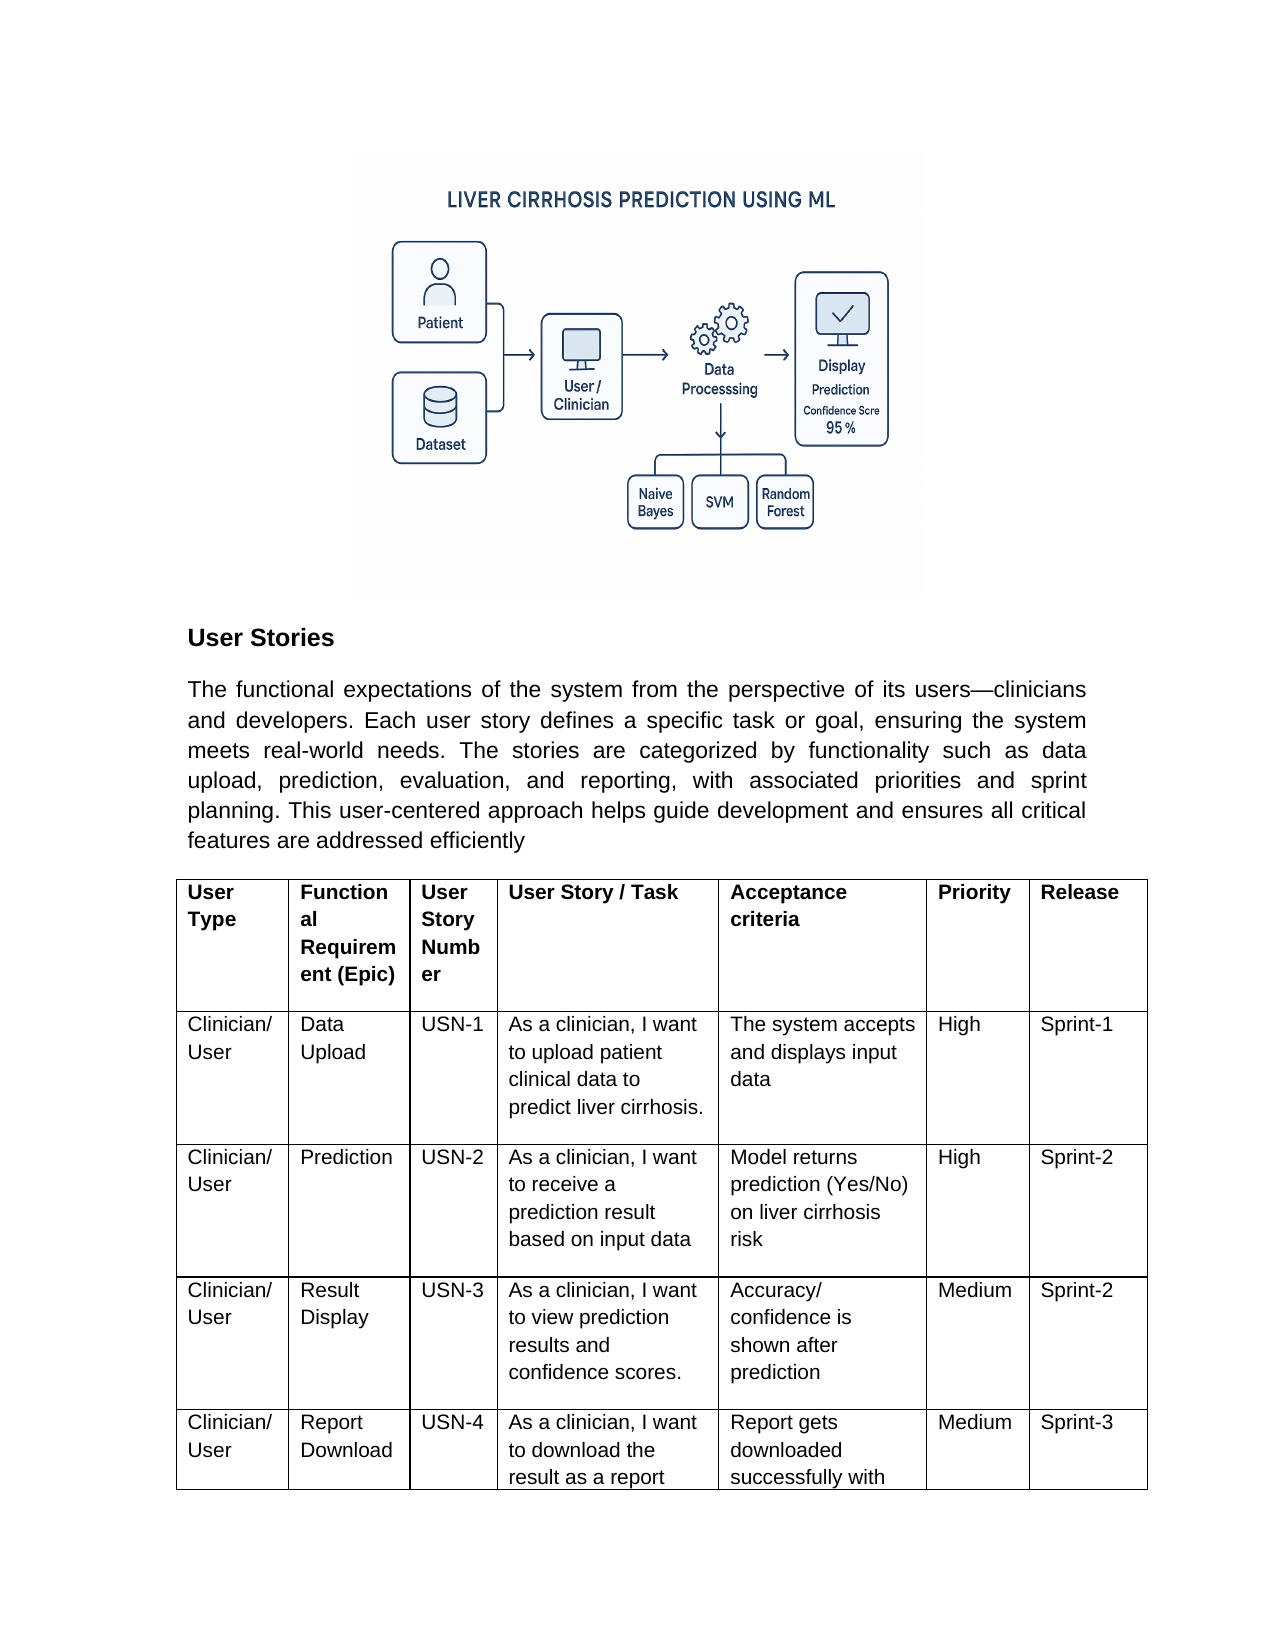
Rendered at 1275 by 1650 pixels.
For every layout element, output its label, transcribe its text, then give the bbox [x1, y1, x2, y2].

table_cell High [927, 1145, 1029, 1276]
table_cell Accuracy/confidence is shown after prediction [719, 1278, 926, 1409]
table_cell Clinician/User [177, 1410, 288, 1489]
table_cell Medium [927, 1278, 1029, 1409]
table_header Priority [927, 880, 1029, 1011]
table_cell Sprint-3 [1030, 1410, 1147, 1489]
table_cell Medium [927, 1410, 1029, 1489]
table_cell Clinician/User [177, 1012, 288, 1144]
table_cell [719, 1410, 926, 1489]
table_cell Model returns prediction (Yes/No) on liver cirrhosis risk [719, 1145, 926, 1276]
table_header User Story / Task [498, 880, 718, 1011]
table_cell Clinician/User [177, 1278, 288, 1409]
table_cell USN-1 [411, 1012, 497, 1144]
table_cell USN-2 [411, 1145, 497, 1276]
table_header User Type [177, 880, 288, 1011]
table_header Release [1030, 880, 1147, 1011]
picture [350, 150, 925, 598]
table_cell Clinician/User [177, 1145, 288, 1276]
text User Stories [187, 623, 1087, 651]
table_cell As a clinician, I want to upload patient clinical data to predict liver cirrhosis. [498, 1012, 718, 1144]
table_header User Story Number [411, 880, 497, 1011]
table_cell As a clinician, I want to view prediction results and confidence scores. [498, 1278, 718, 1409]
table_cell The system accepts and displays input data [719, 1012, 926, 1144]
table_header Functional Requirement (Epic) [289, 880, 409, 1011]
table_cell Prediction [289, 1145, 409, 1276]
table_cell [498, 1410, 718, 1489]
table_cell High [927, 1012, 1029, 1144]
table_cell Data Upload [289, 1012, 409, 1144]
table_cell Result Display [289, 1278, 409, 1409]
table_cell USN-4 [411, 1410, 497, 1489]
text The functional expectations of the system from the perspective of its users—clinicians and developers. Each user story defines a specific task or goal, ensuring the system meets real-world needs. The stories are categorized by functionality such as data upload, prediction, evaluation, and reporting, with associated priorities and sprint planning. This user-centered approach helps guide development and ensures all critical features are addressed efficiently [187, 676, 1087, 854]
table_cell Sprint-1 [1030, 1012, 1147, 1144]
table_cell Report Download [289, 1410, 409, 1489]
table_cell Sprint-2 [1030, 1278, 1147, 1409]
table_cell USN-3 [411, 1278, 497, 1409]
table_header Acceptance criteria [719, 880, 926, 1011]
table_cell As a clinician, I want to receive a prediction result based on input data [498, 1145, 718, 1276]
table_cell Sprint-2 [1030, 1145, 1147, 1276]
